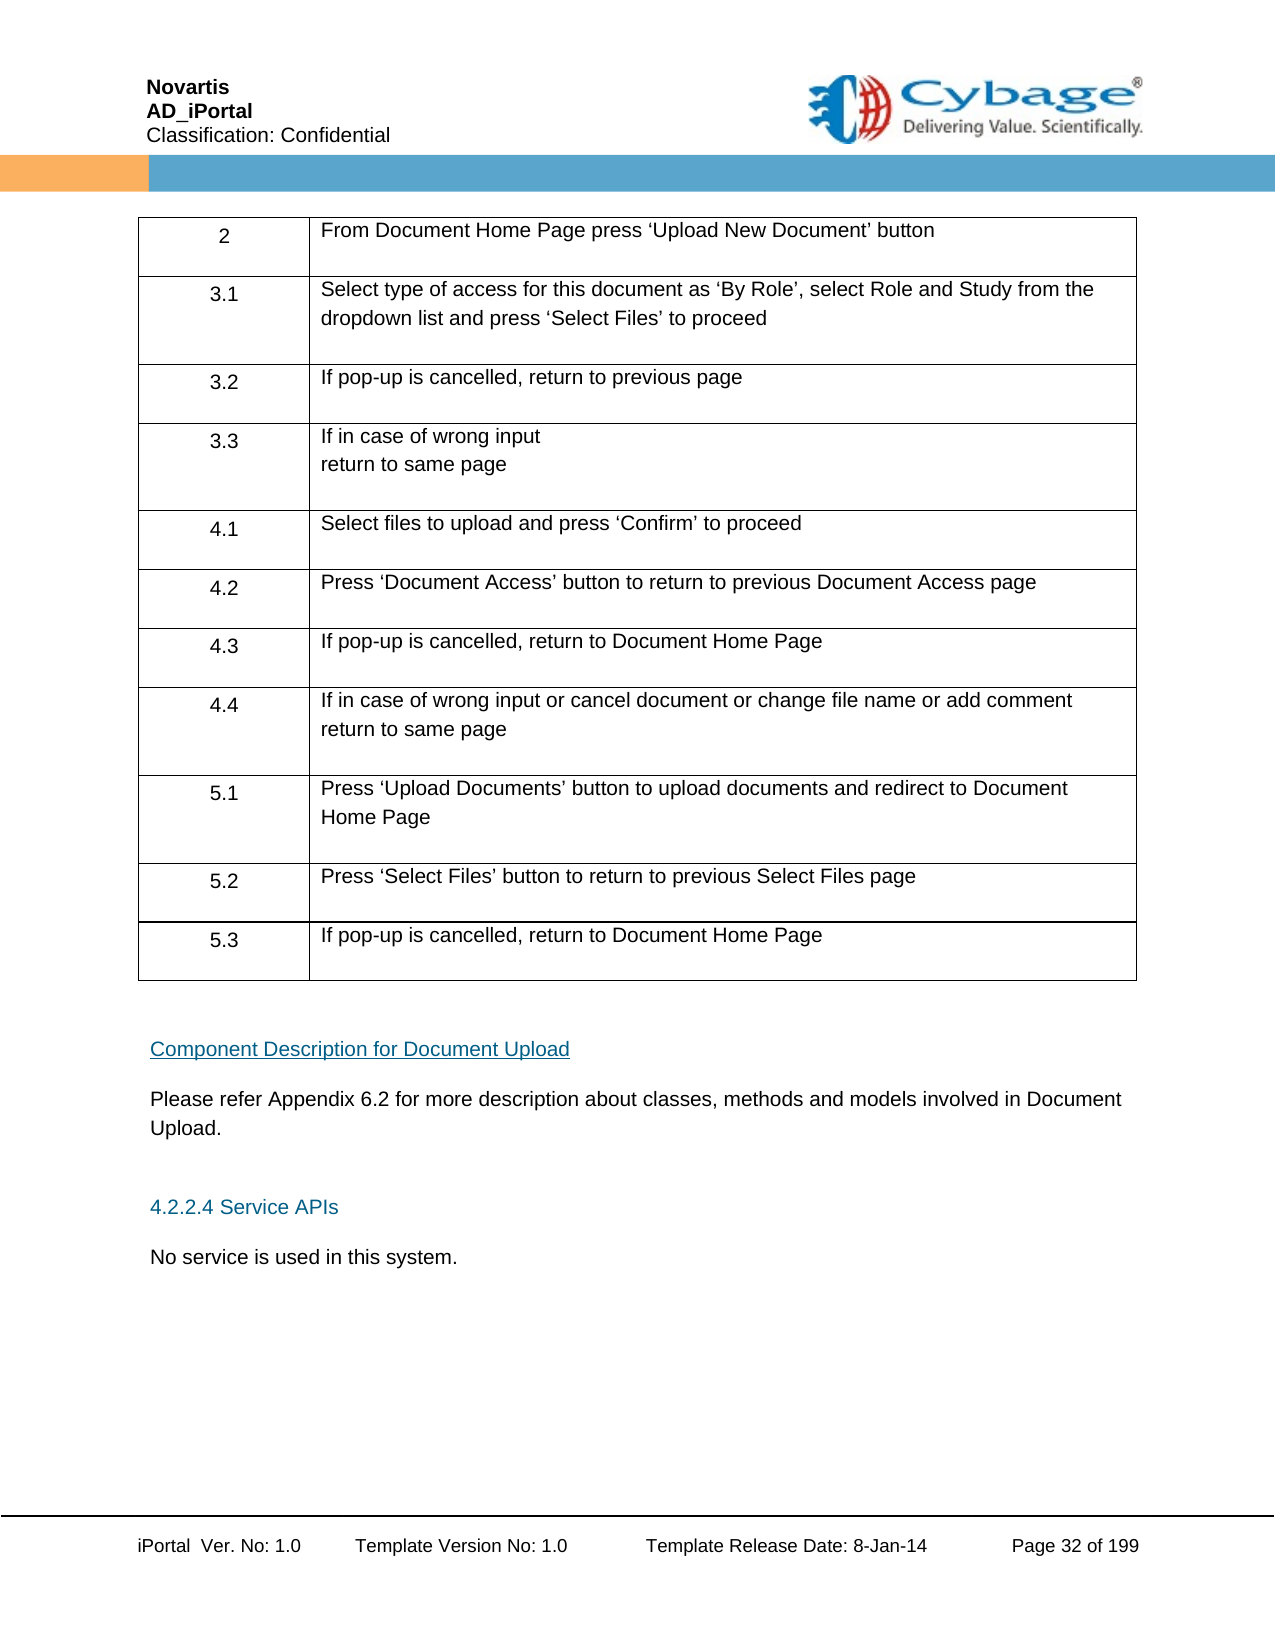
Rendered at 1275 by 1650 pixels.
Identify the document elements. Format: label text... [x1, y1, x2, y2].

table_cell Press ‘Document Access’ button to return to previous Document Access page [310, 570, 1136, 628]
table_cell If pop-up is cancelled, return to previous page [310, 365, 1136, 422]
table_cell 5.3 [139, 923, 309, 980]
text No service is used in this system. [150, 1240, 1125, 1269]
table_cell 4.4 [139, 688, 309, 775]
table_cell 3.2 [139, 365, 309, 422]
table_cell If pop-up is cancelled, return to Document Home Page [310, 923, 1136, 980]
table_cell 3.1 [139, 277, 309, 363]
text Please refer Appendix 6.2 for more description about classes, methods and models involved in Document Upload. [150, 1081, 1125, 1140]
table_cell If in case of wrong input or cancel document or change file name or add comment return to same page [310, 688, 1136, 775]
table_cell 5.1 [139, 776, 309, 862]
picture [808, 75, 1143, 144]
table_cell 3.3 [139, 424, 309, 510]
table_cell Press ‘Upload Documents’ button to upload documents and redirect to Document Home Page [310, 776, 1136, 862]
table_cell 2 [139, 218, 309, 276]
table_cell If pop-up is cancelled, return to Document Home Page [310, 629, 1136, 687]
table_cell 5.2 [139, 864, 309, 921]
table_cell Press ‘Select Files’ button to return to previous Select Files page [310, 864, 1136, 921]
table_cell Select files to upload and press ‘Confirm’ to proceed [310, 511, 1136, 569]
table_cell 4.3 [139, 629, 309, 687]
table_cell If in case of wrong input return to same page [310, 424, 1136, 510]
table_cell 4.1 [139, 511, 309, 569]
subtitle Component Description for Document Upload [150, 1031, 1125, 1061]
table_cell Select type of access for this document as ‘By Role’, select Role and Study from the dropdown list and press ‘Select Files’ to proceed [310, 277, 1136, 363]
subtitle Service APIs [150, 1190, 1125, 1219]
table_cell From Document Home Page press ‘Upload New Document’ button [310, 218, 1136, 276]
table_cell 4.2 [139, 570, 309, 628]
